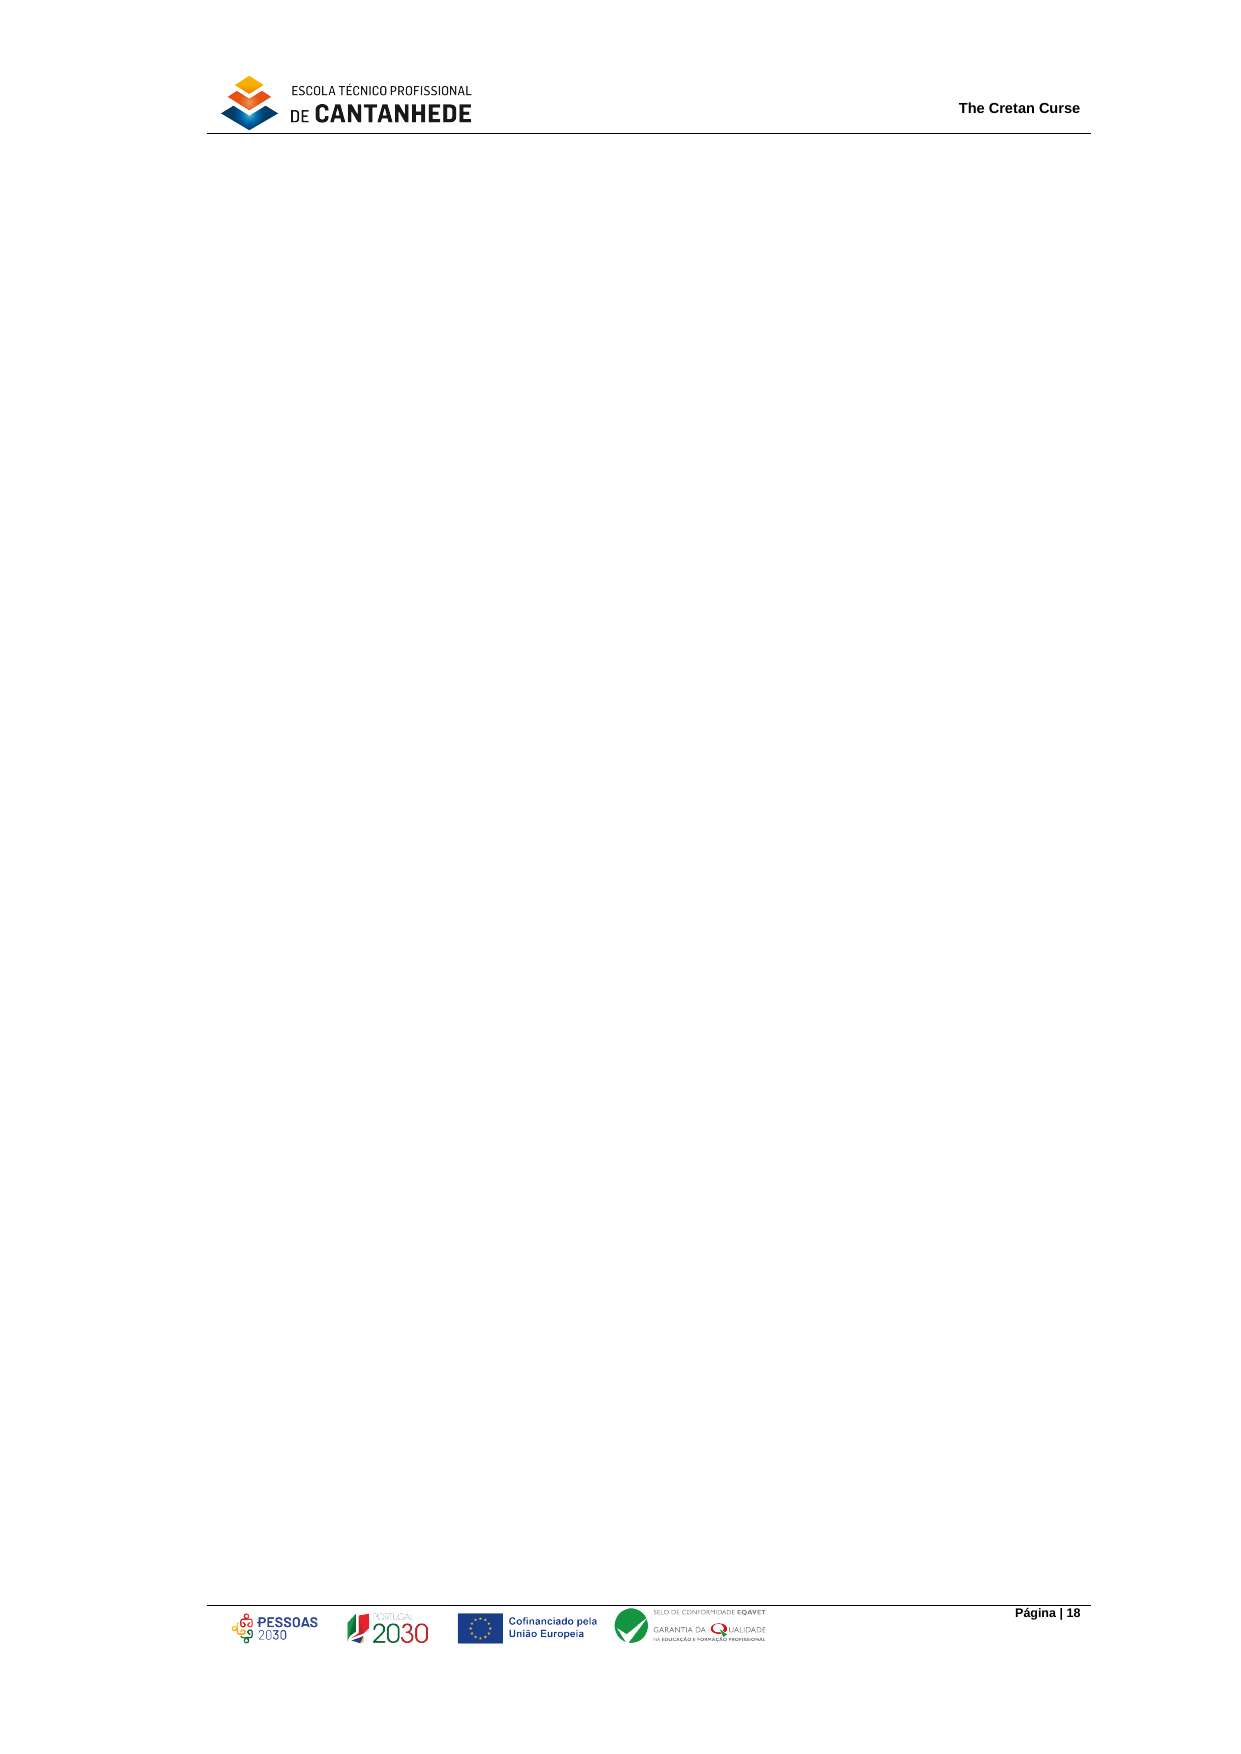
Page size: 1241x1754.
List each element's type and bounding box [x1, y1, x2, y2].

picture [614, 1608, 766, 1643]
picture [218, 73, 475, 133]
picture [218, 1606, 608, 1654]
